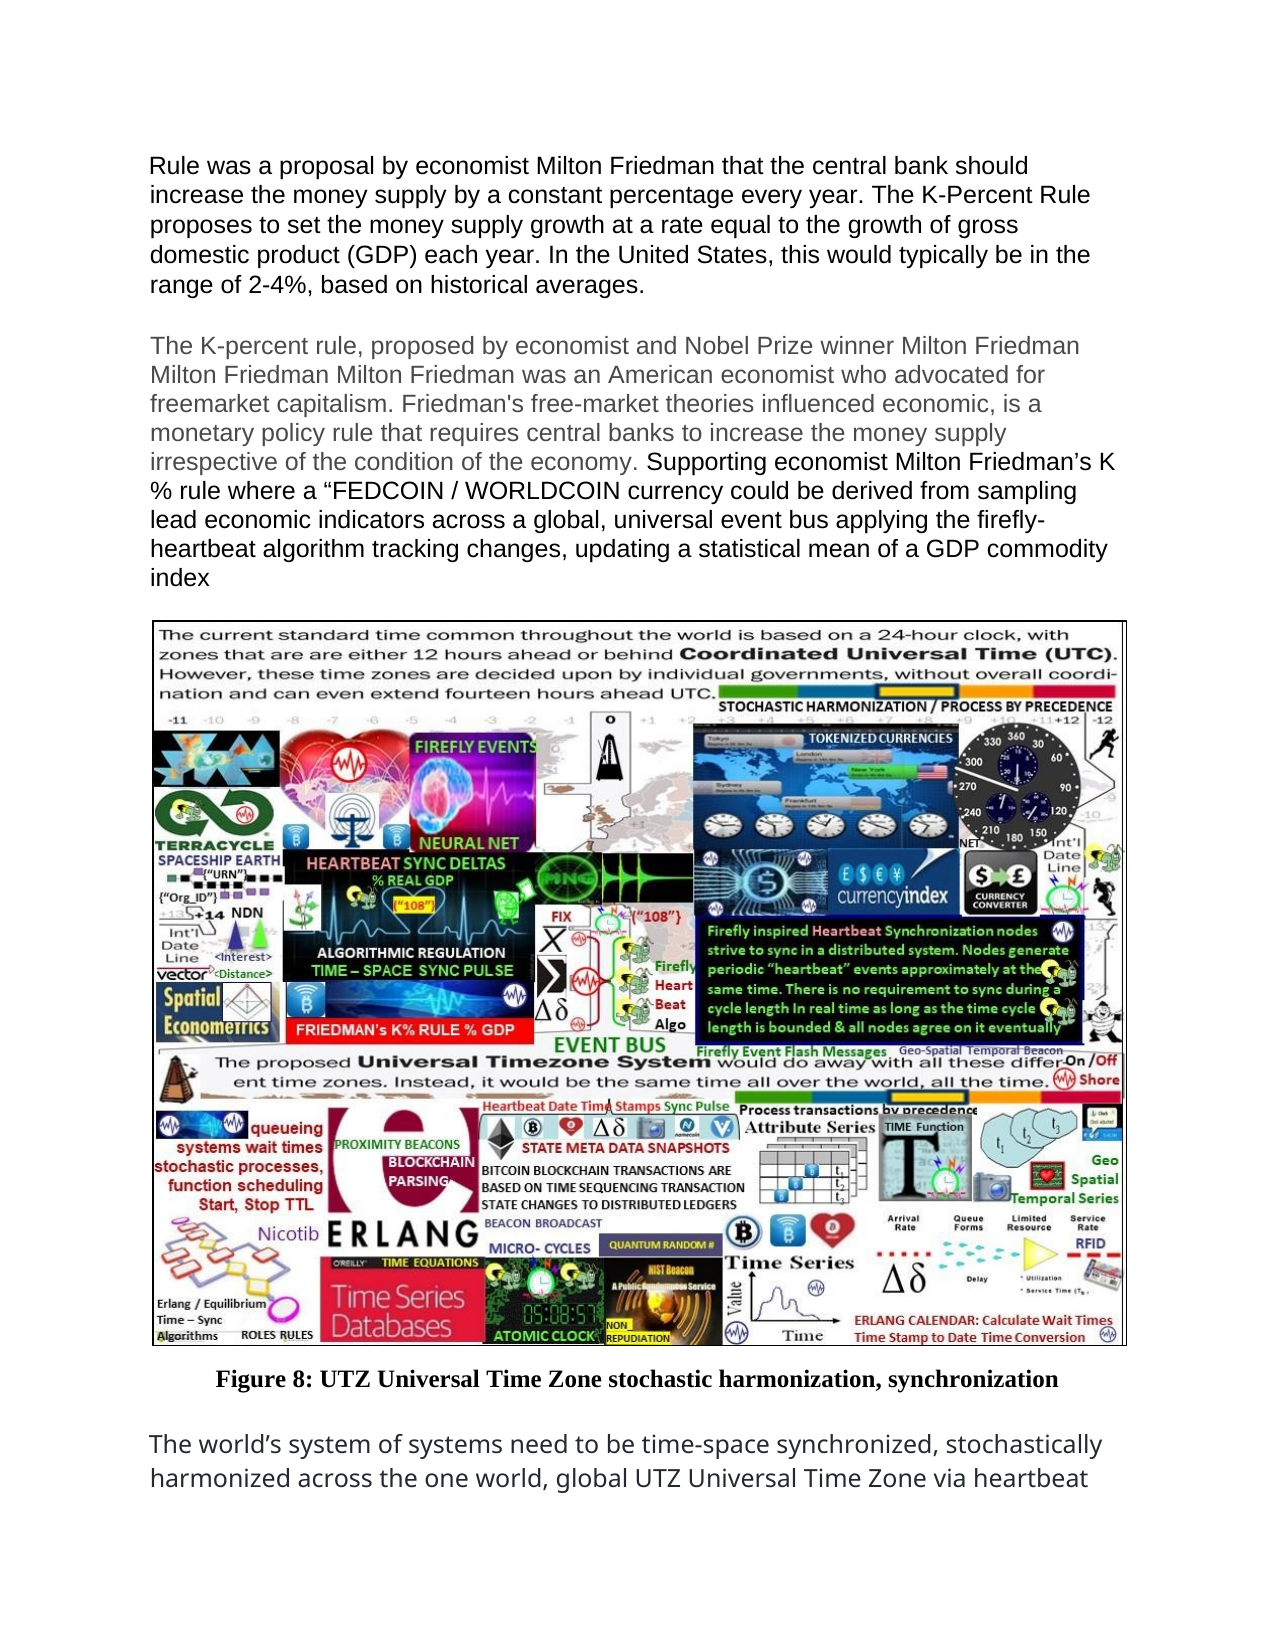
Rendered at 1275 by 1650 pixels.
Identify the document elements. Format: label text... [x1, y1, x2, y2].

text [148, 1427, 1131, 1495]
text The K-percent rule, proposed by economist and Nobel Prize winner Milton Friedman Milton Friedman Milton Friedman was an American economist who advocated for freemarket capitalism. Friedman's free-market theories influenced economic, is a monetary policy rule that requires central banks to increase the money supply irrespective of the condition of the economy. Supporting economist Milton Friedman’s K% rule where a “FEDCOIN / WORLDCOIN currency could be derived from sampling lead economic indicators across a global, universal event bus applying the firefly-heartbeat algorithm tracking changes, updating a statistical mean of a GDP commodity index [150, 331, 1132, 591]
picture [153, 622, 1126, 1345]
text Figure 8: UTZ Universal Time Zone stochastic harmonization, synchronization [150, 1364, 1124, 1393]
text Rule was a proposal by economist Milton Friedman that the central bank should increase the money supply by a constant percentage every year. The K-Percent Rule proposes to set the money supply growth at a rate equal to the growth of gross domestic product (GDP) each year. In the United States, this would typically be in the range of 2-4%, based on historical averages. [148, 151, 1125, 299]
